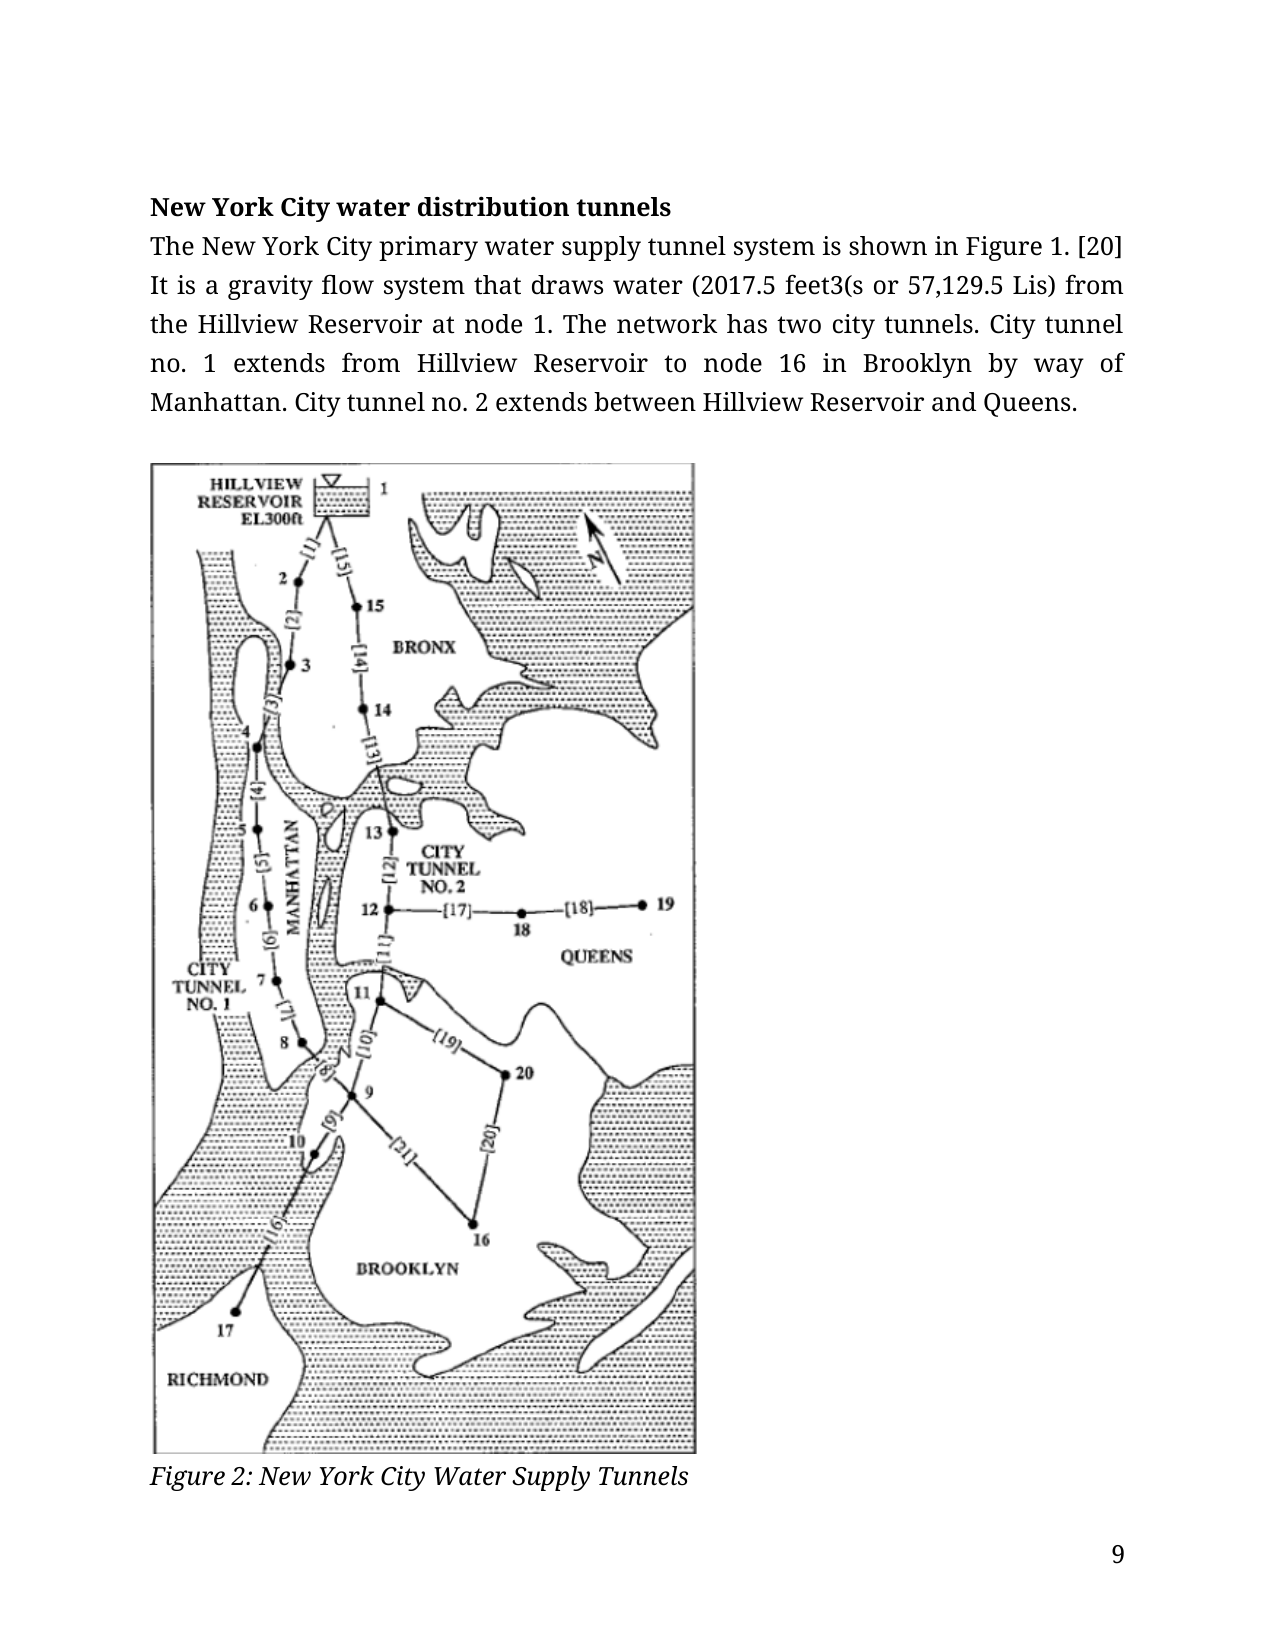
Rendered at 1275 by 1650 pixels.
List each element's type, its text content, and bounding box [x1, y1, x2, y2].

text The New York City primary water supply tunnel system is shown in Figure 1. [20] It is a gravity flow system that draws water (2017.5 feet3(s or 57,129.5 Lis) from the Hillview Reservoir at node 1. The network has two city tunnels. City tunnel no. 1 extends from Hillview Reservoir to node 16 in Brooklyn by way of Manhattan. City tunnel no. 2 extends between Hillview Reservoir and Queens. [150, 228, 1125, 419]
text Figure 2: New York City Water Supply Tunnels [150, 1458, 1125, 1492]
text New York City water distribution tunnels [150, 189, 1125, 223]
picture [150, 463, 697, 1454]
